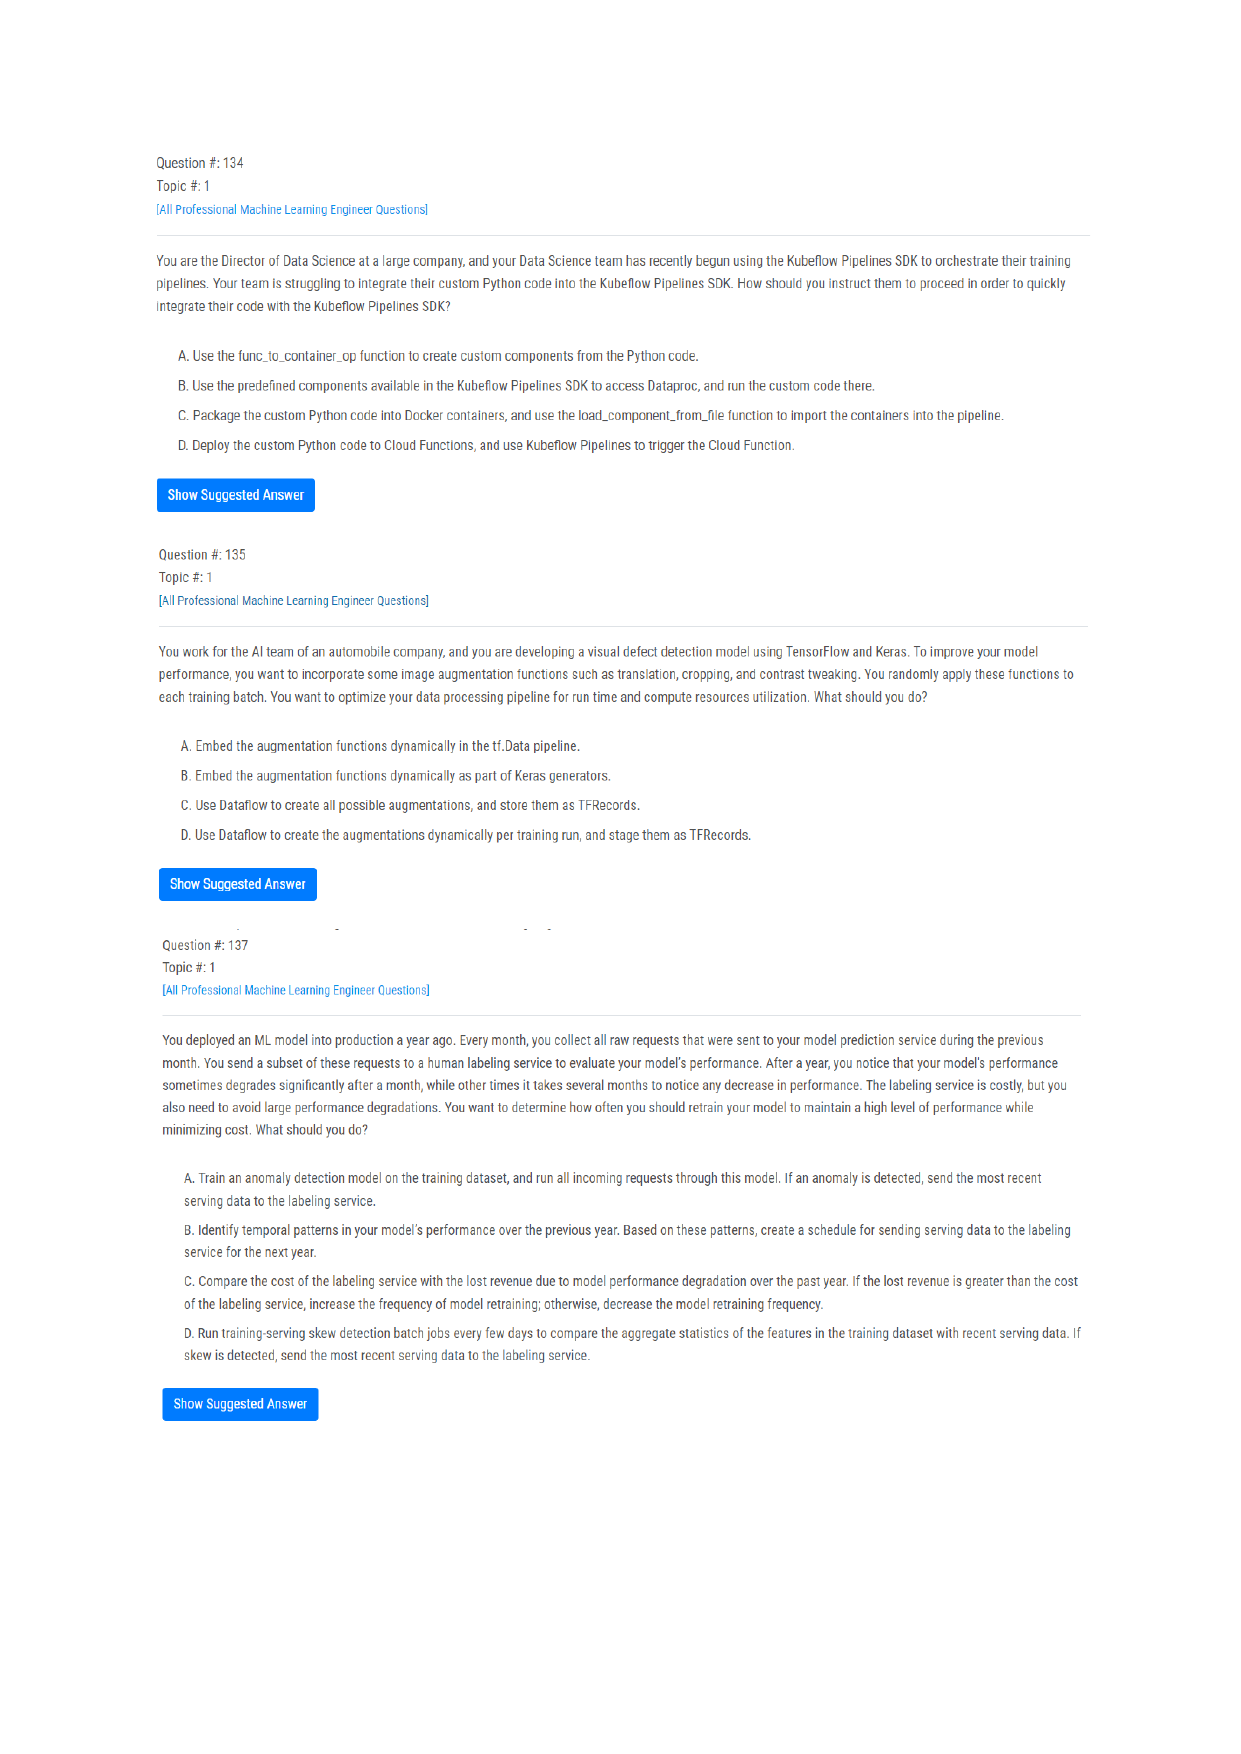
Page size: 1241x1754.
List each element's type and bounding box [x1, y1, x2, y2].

picture [150, 929, 1091, 1428]
picture [150, 150, 1091, 522]
picture [150, 540, 1091, 911]
